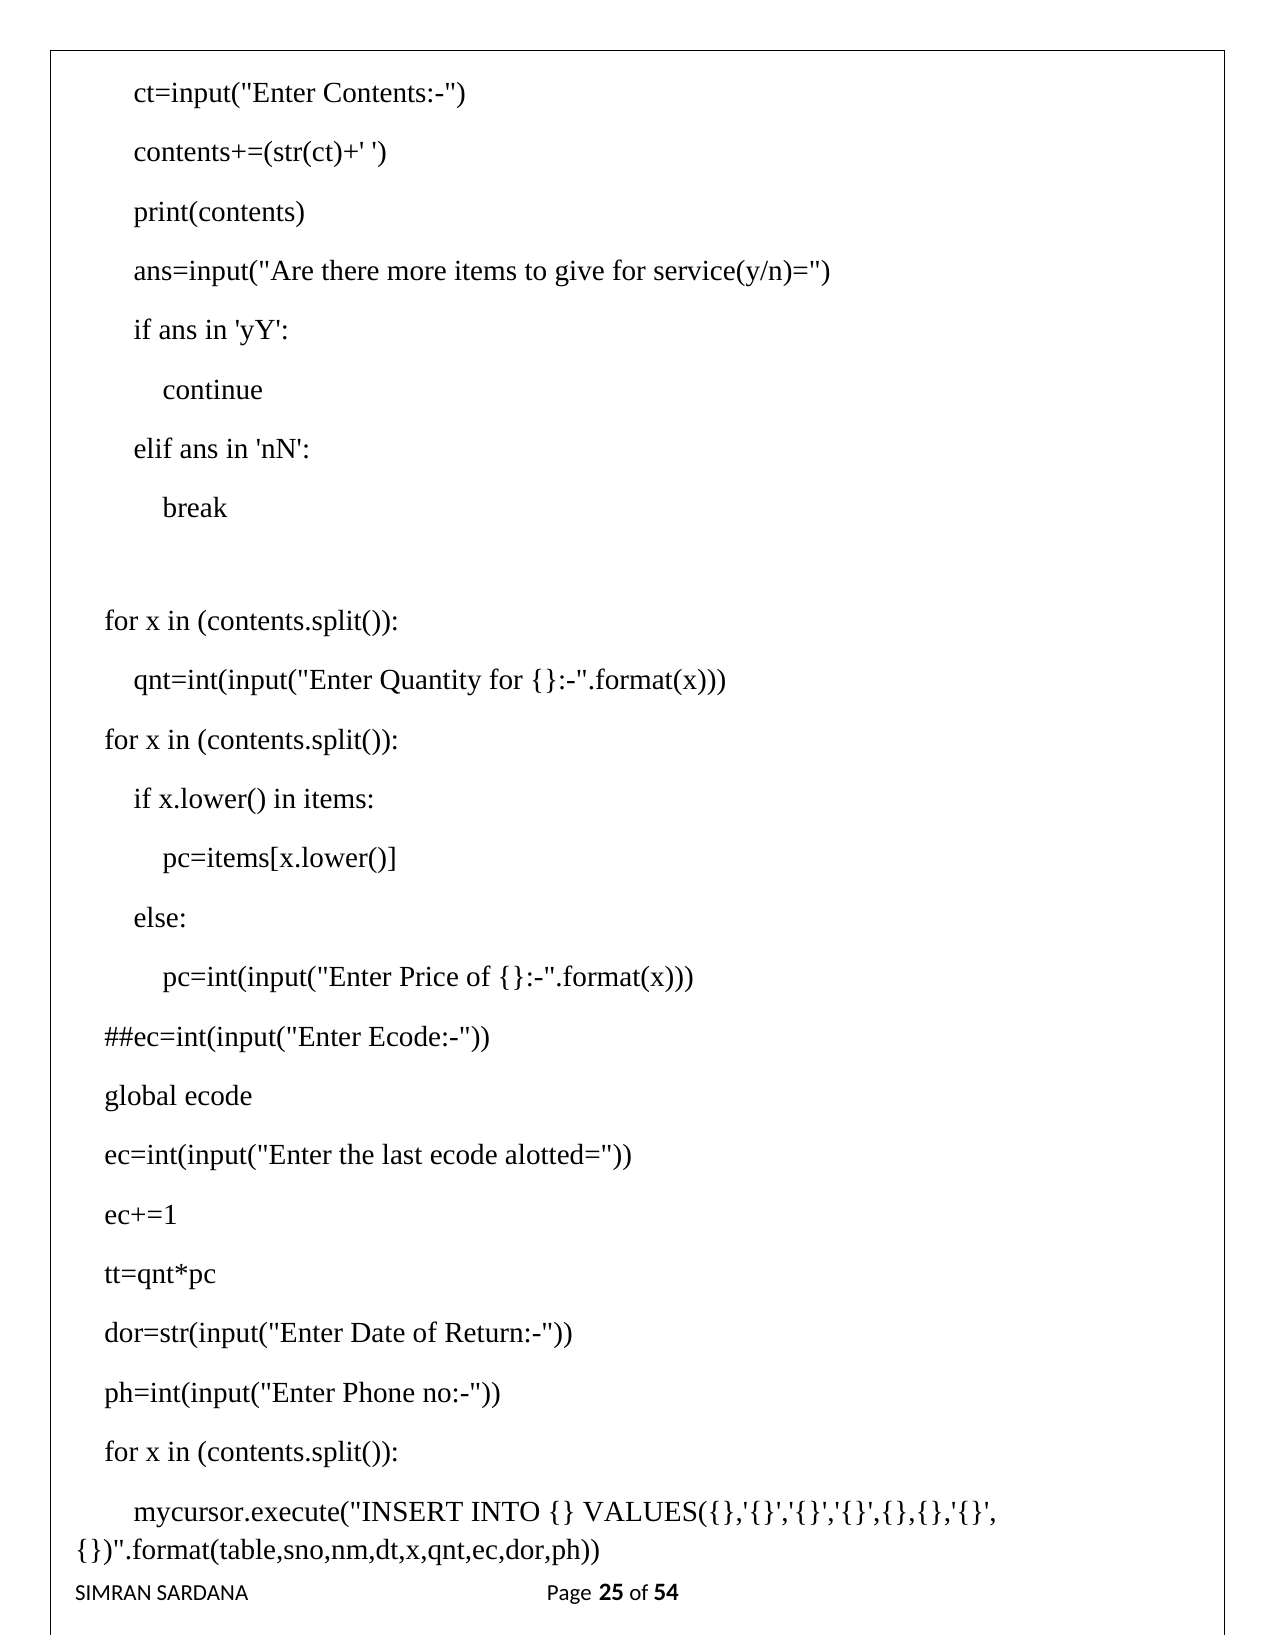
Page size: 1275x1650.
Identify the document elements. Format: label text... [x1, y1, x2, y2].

text mycursor.execute("INSERT INTO {} VALUES({},'{}','{}','{}',{},{},'{}',{})".format(table,sno,nm,dt,x,qnt,ec,dor,ph)) [75, 1494, 1200, 1566]
text global ecode [75, 1078, 1200, 1112]
text ##ec=int(input("Enter Ecode:-")) [75, 1019, 1200, 1052]
text if x.lower() in items: [75, 781, 1200, 815]
text ec+=1 [75, 1197, 1200, 1230]
text pc=int(input("Enter Price of {}:-".format(x))) [75, 959, 1200, 993]
text dor=str(input("Enter Date of Return:-")) [75, 1316, 1200, 1349]
text ct=input("Enter Contents:-") [75, 75, 1200, 108]
text elif ans in 'nN': [75, 431, 1200, 465]
text break [75, 491, 1200, 524]
text contents+=(str(ct)+' ') [75, 134, 1200, 168]
text continue [75, 372, 1200, 405]
text pc=items[x.lower()] [75, 841, 1200, 874]
text ph=int(input("Enter Phone no:-")) [75, 1375, 1200, 1408]
text for x in (contents.split()): [75, 722, 1200, 755]
text ec=int(input("Enter the last ecode alotted=")) [75, 1137, 1200, 1171]
text ans=input("Are there more items to give for service(y/n)=") [75, 253, 1200, 287]
text for x in (contents.split()): [75, 1434, 1200, 1468]
text for x in (contents.split()): [75, 603, 1200, 637]
text print(contents) [75, 194, 1200, 227]
text else: [75, 900, 1200, 933]
text qnt=int(input("Enter Quantity for {}:-".format(x))) [75, 662, 1200, 696]
text if ans in 'yY': [75, 312, 1200, 346]
text tt=qnt*pc [75, 1256, 1200, 1290]
